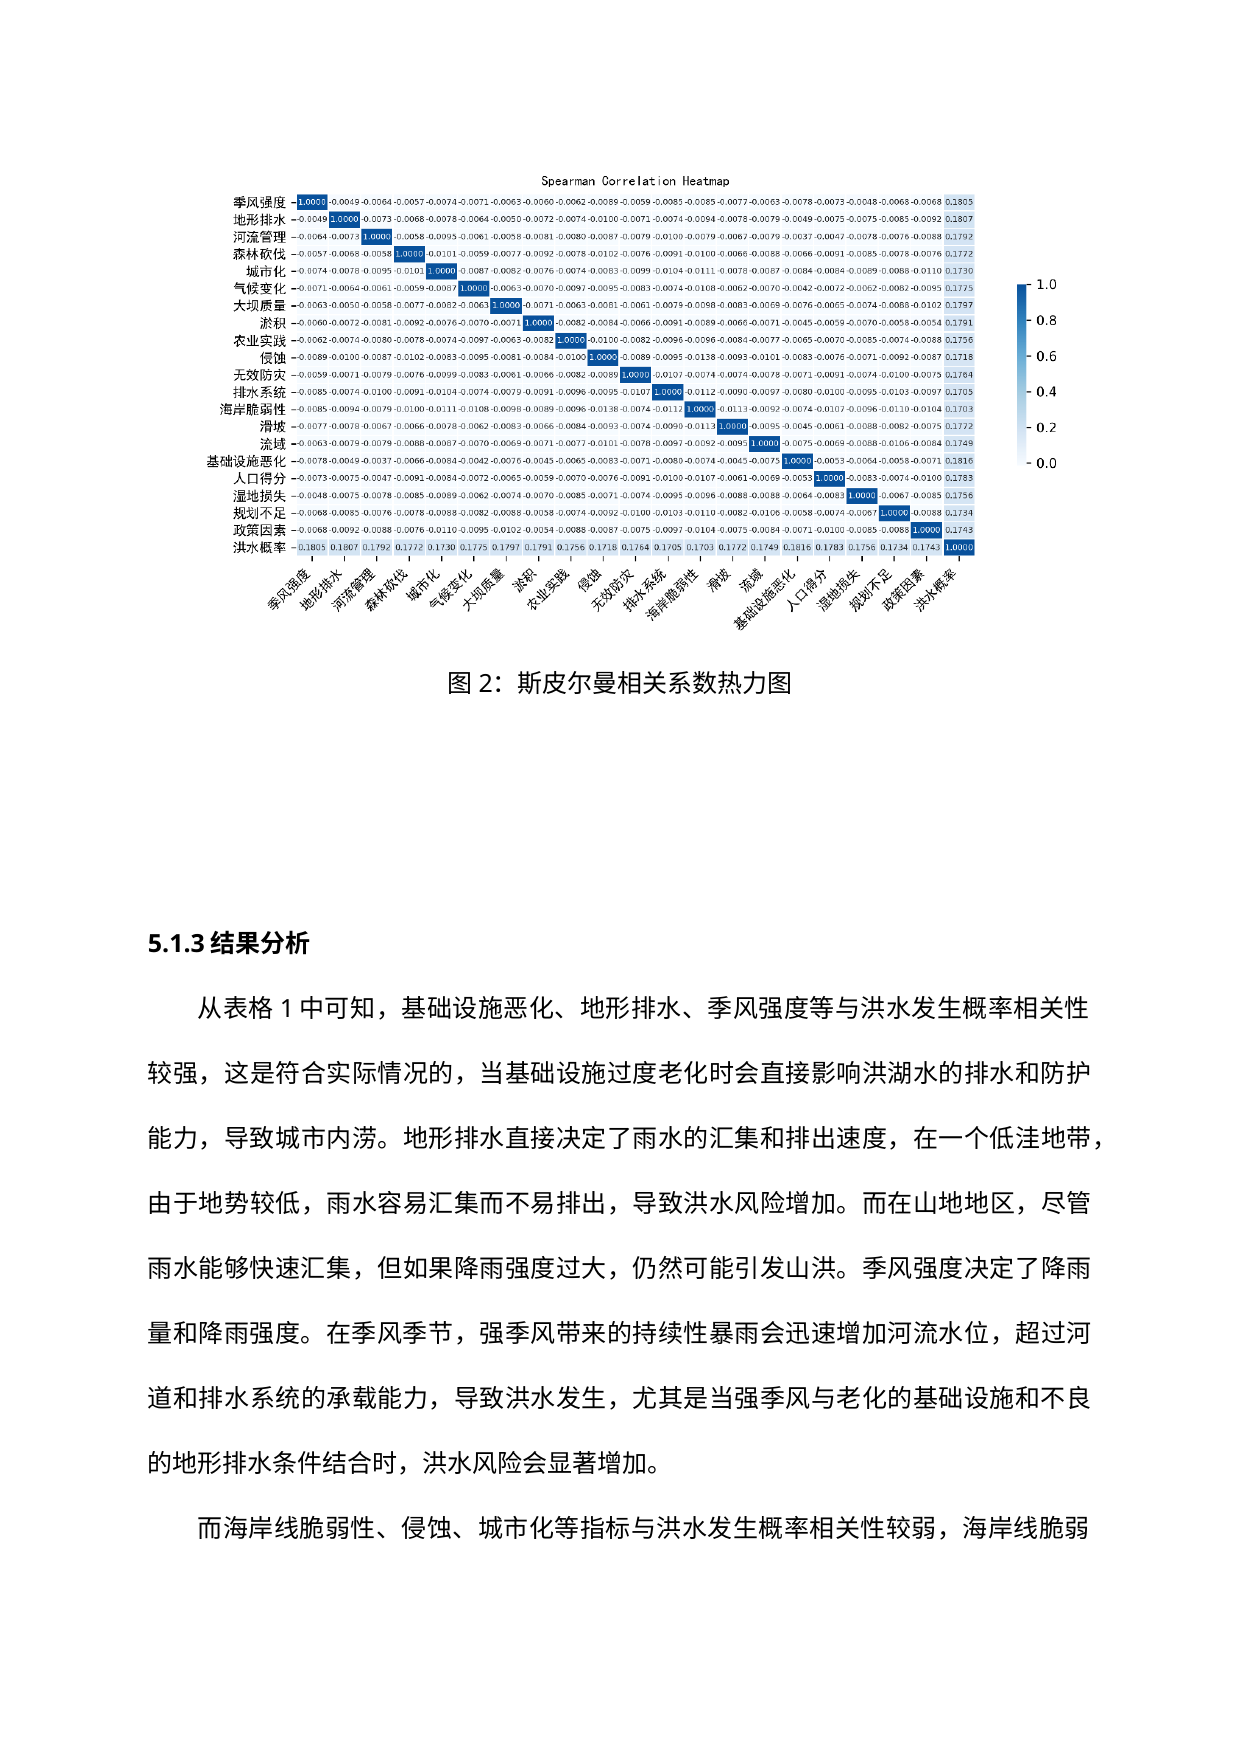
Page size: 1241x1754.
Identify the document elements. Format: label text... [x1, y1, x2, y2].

text 5.1.3结果分析 [148, 909, 1092, 974]
text 从表格1中可知，基础设施恶化、地形排水、季风强度等与洪水发生概率相关性较强，这是符合实际情况的，当基础设施过度老化时会直接影响洪湖水的排水和防护能力，导致城市内涝。地形排水直接决定了雨水的汇集和排出速度，在一个低洼地带，由于地势较低，雨水容易汇集而不易排出，导致洪水风险增加。而在山地地区，尽管雨水能够快速汇集，但如果降雨强度过大，仍然可能引发山洪。季风强度决定了降雨量和降雨强度。在季风季节，强季风带来的持续性暴雨会迅速增加河流水位，超过河道和排水系统的承载能力，导致洪水发生，尤其是当强季风与老化的基础设施和不良的地形排水条件结合时，洪水风险会显著增加。 [148, 974, 1092, 1494]
text 图 2：斯皮尔曼相关系数热力图 [148, 649, 1092, 714]
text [148, 1494, 1092, 1559]
picture [191, 162, 1159, 646]
